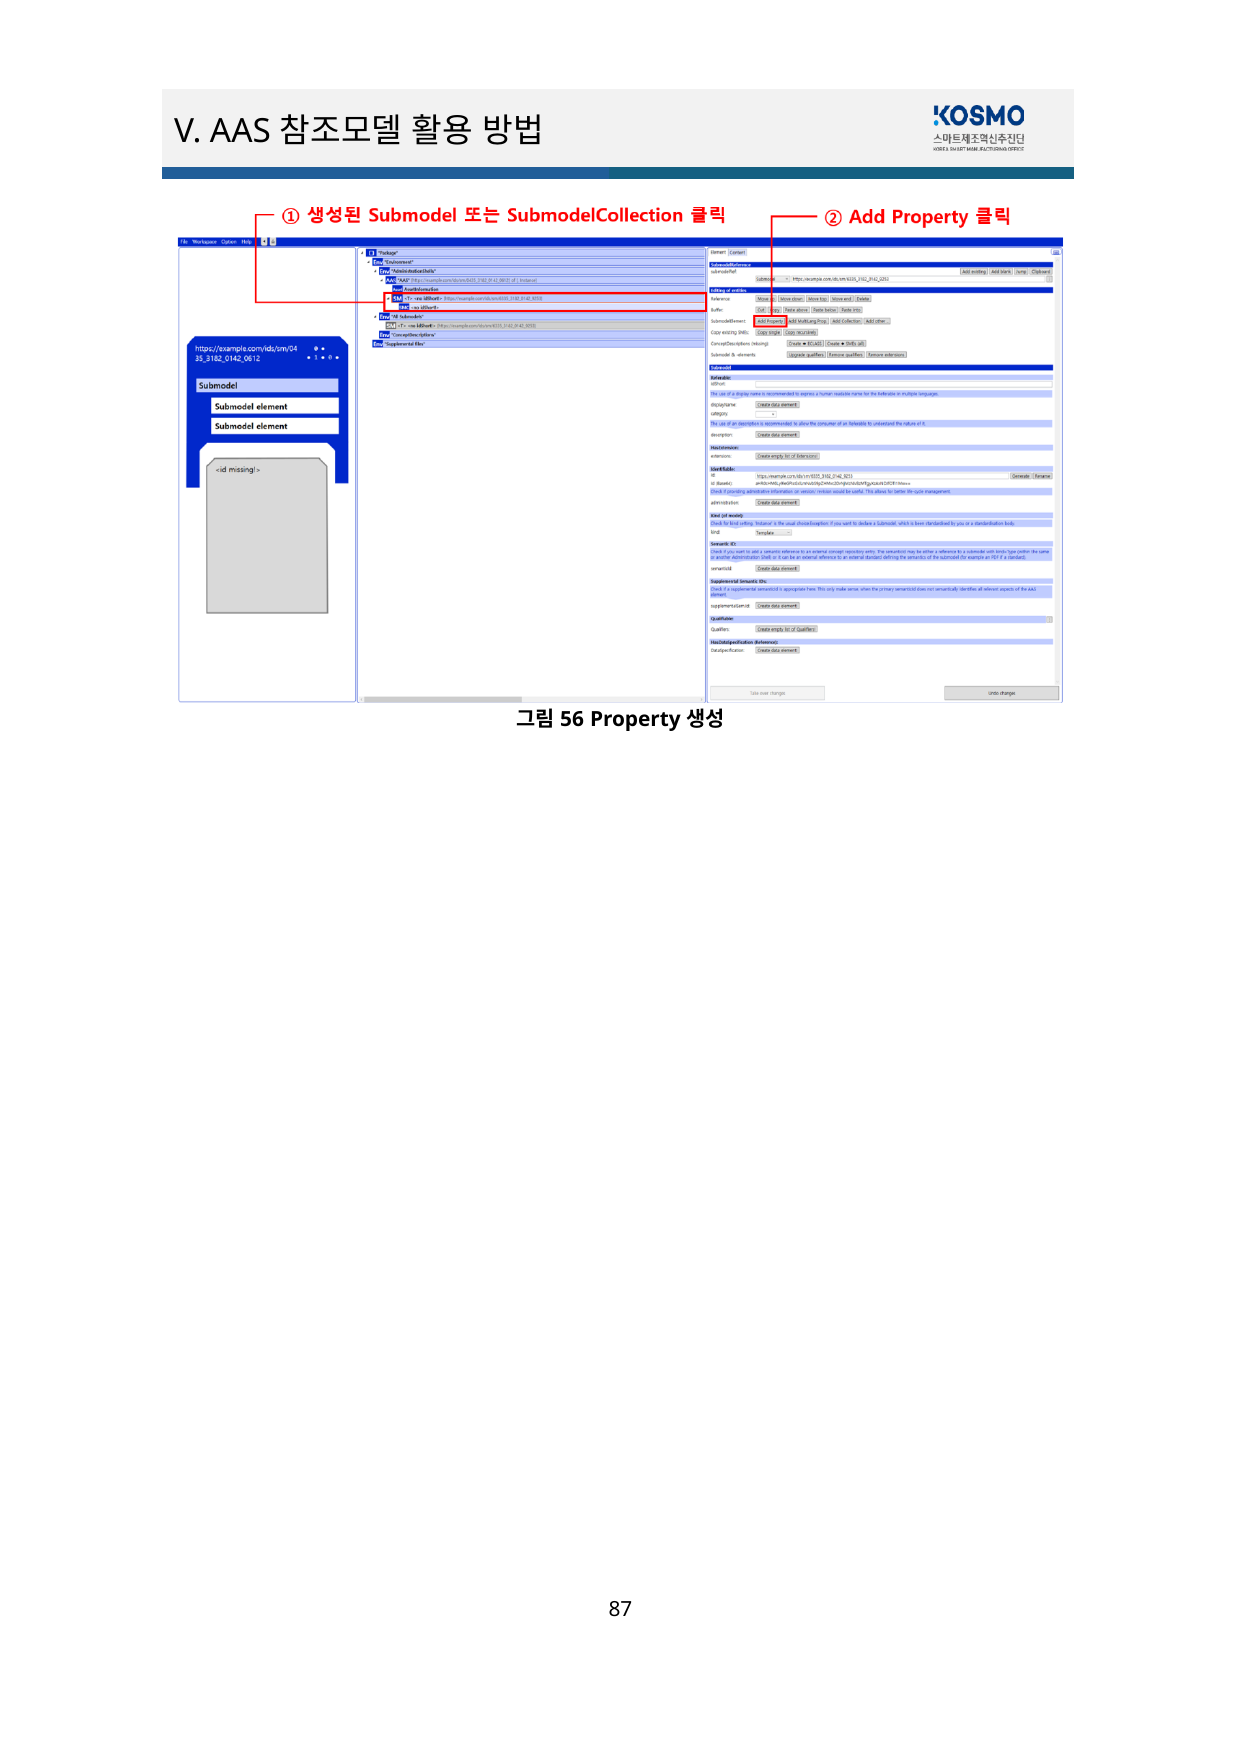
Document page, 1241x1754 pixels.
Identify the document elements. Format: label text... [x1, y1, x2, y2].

picture [933, 105, 1024, 151]
picture [177, 207, 1064, 703]
